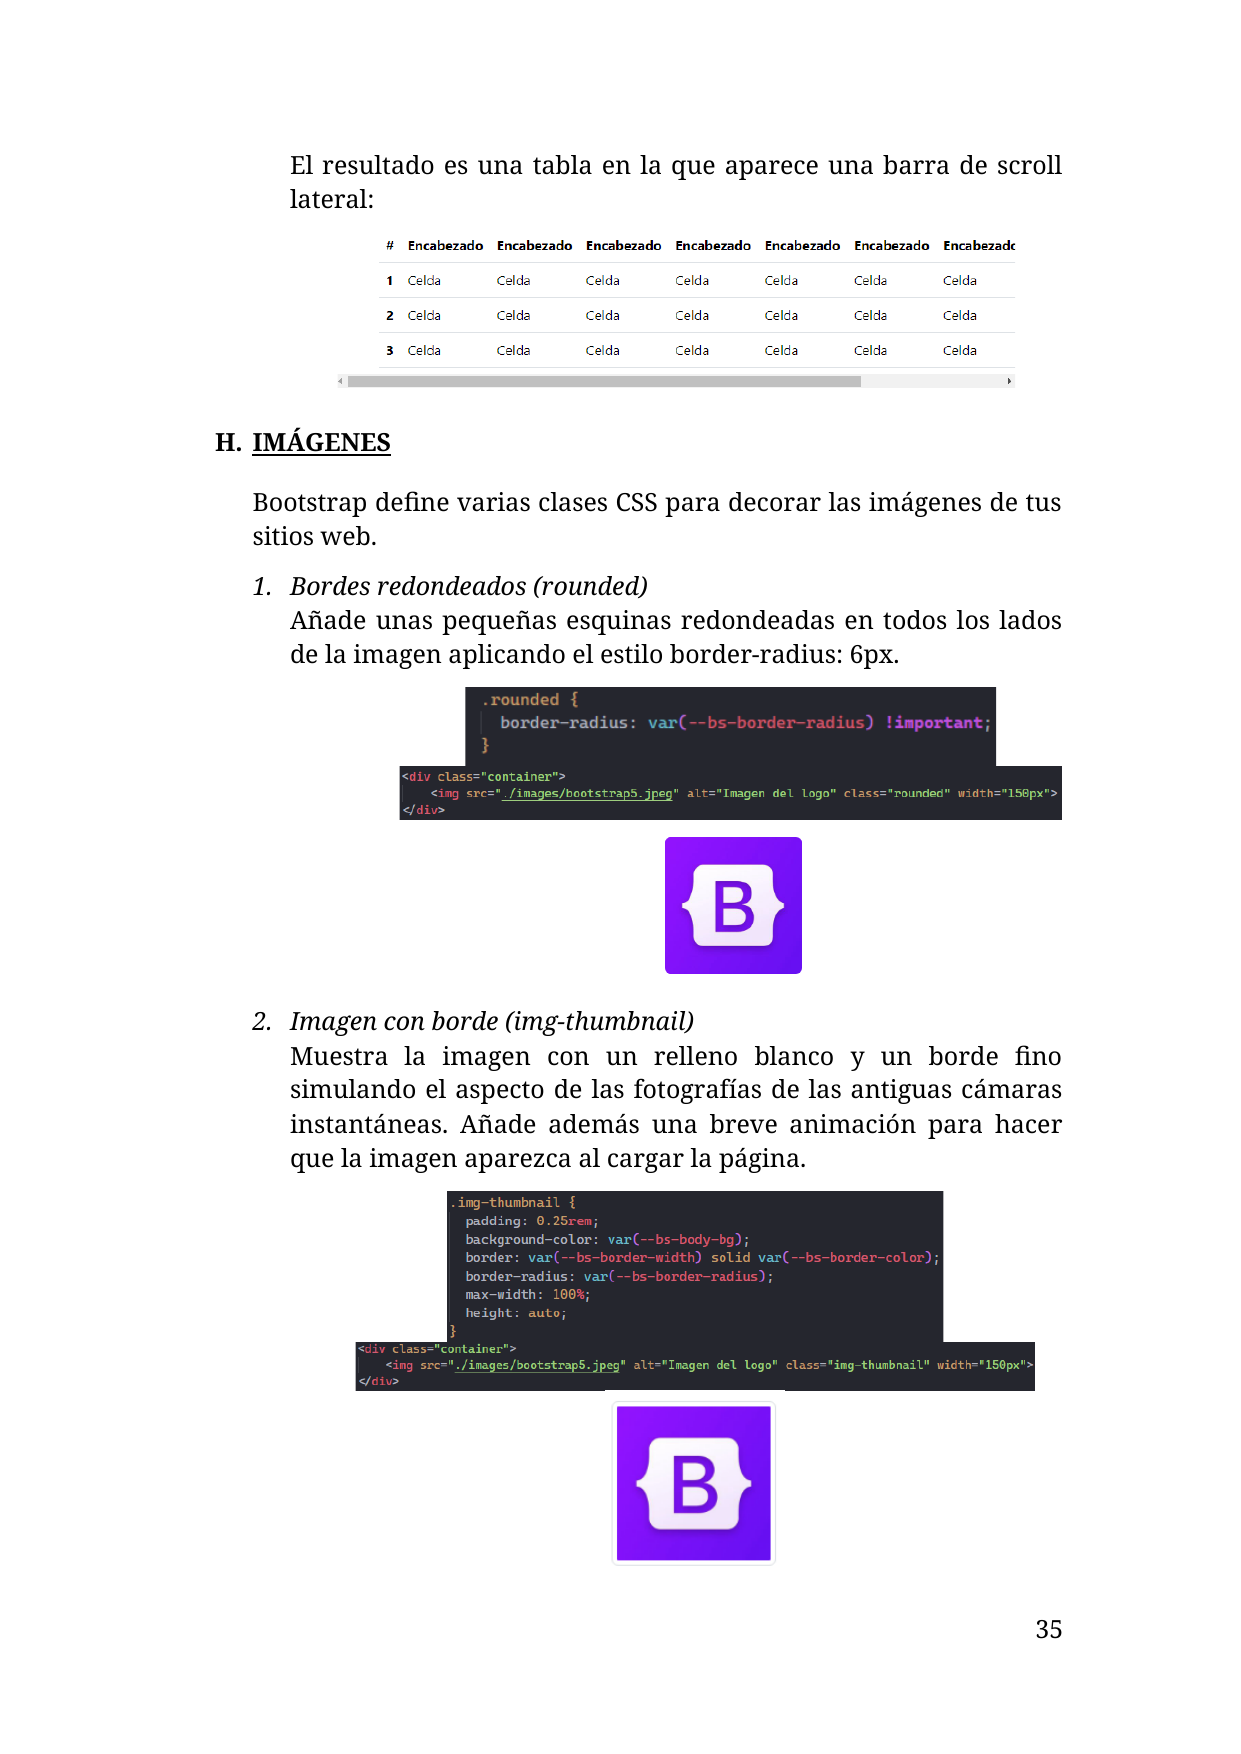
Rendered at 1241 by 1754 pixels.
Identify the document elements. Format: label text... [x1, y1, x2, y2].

list Bordes redondeados (rounded) [252, 569, 1063, 603]
text Bootstrap define varias clases CSS para decorar las imágenes de tus sitios web. [252, 484, 1063, 552]
picture [337, 232, 1016, 388]
subtitle IMÁGENES [215, 425, 1063, 459]
text Muestra la imagen con un relleno blanco y un borde fino simulando el aspecto de las fotografías de las antiguas cámaras instantáneas. Añade además una breve animación para hacer que la imagen aparezca al cargar la página. [290, 1038, 1063, 1174]
list Imagen con borde (img-thumbnail) [252, 1004, 1063, 1038]
text El resultado es una tabla en la que aparece una barra de scroll lateral: [290, 148, 1063, 216]
text Añade unas pequeñas esquinas redondeadas en todos los lados de la imagen aplicando el estilo border-radius: 6px. [290, 603, 1063, 671]
picture [399, 687, 1062, 988]
picture [355, 1191, 1035, 1578]
